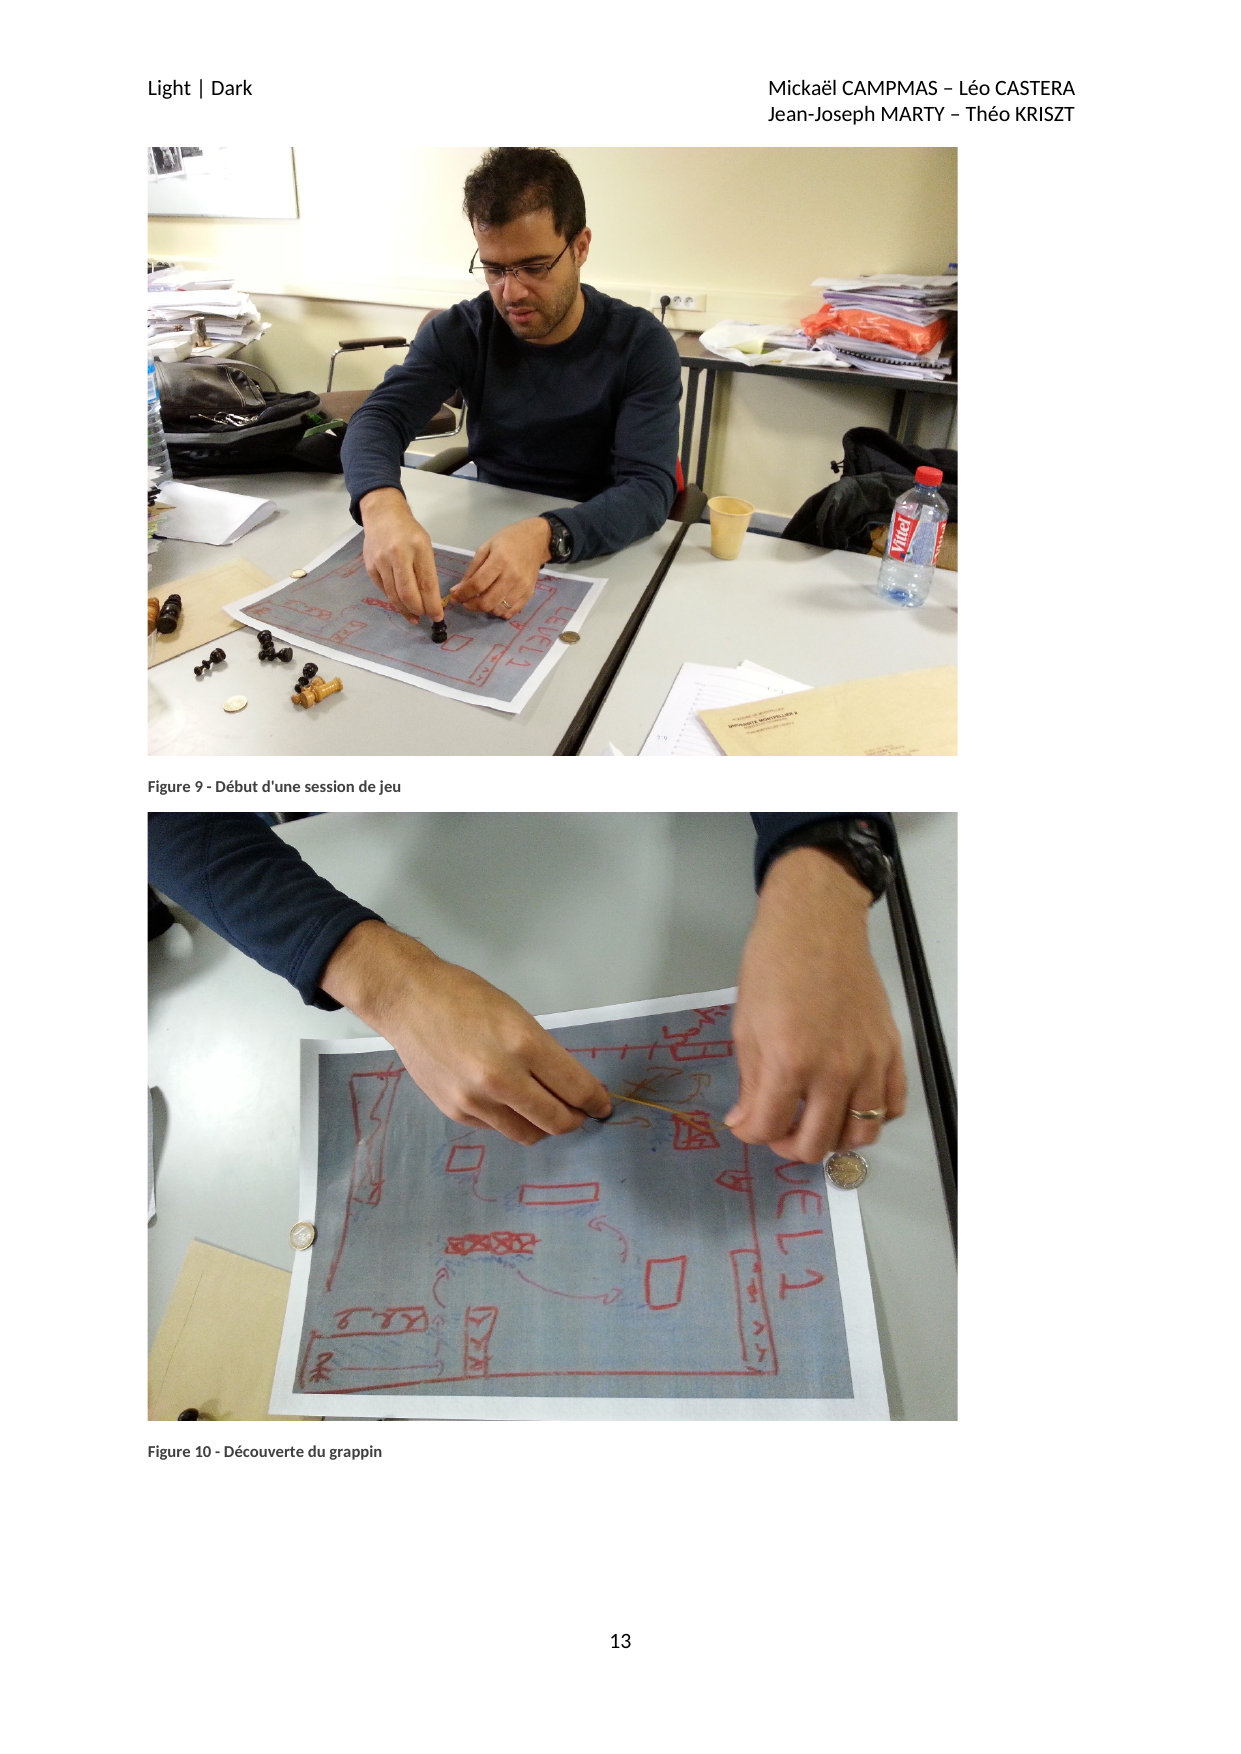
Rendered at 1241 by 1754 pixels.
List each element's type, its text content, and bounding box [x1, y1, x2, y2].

text Figure 9 - Début d'une session de jeu [148, 776, 1093, 796]
text Figure 10 - Découverte du grappin [148, 1441, 1093, 1462]
picture [147, 147, 958, 756]
picture [147, 812, 958, 1421]
